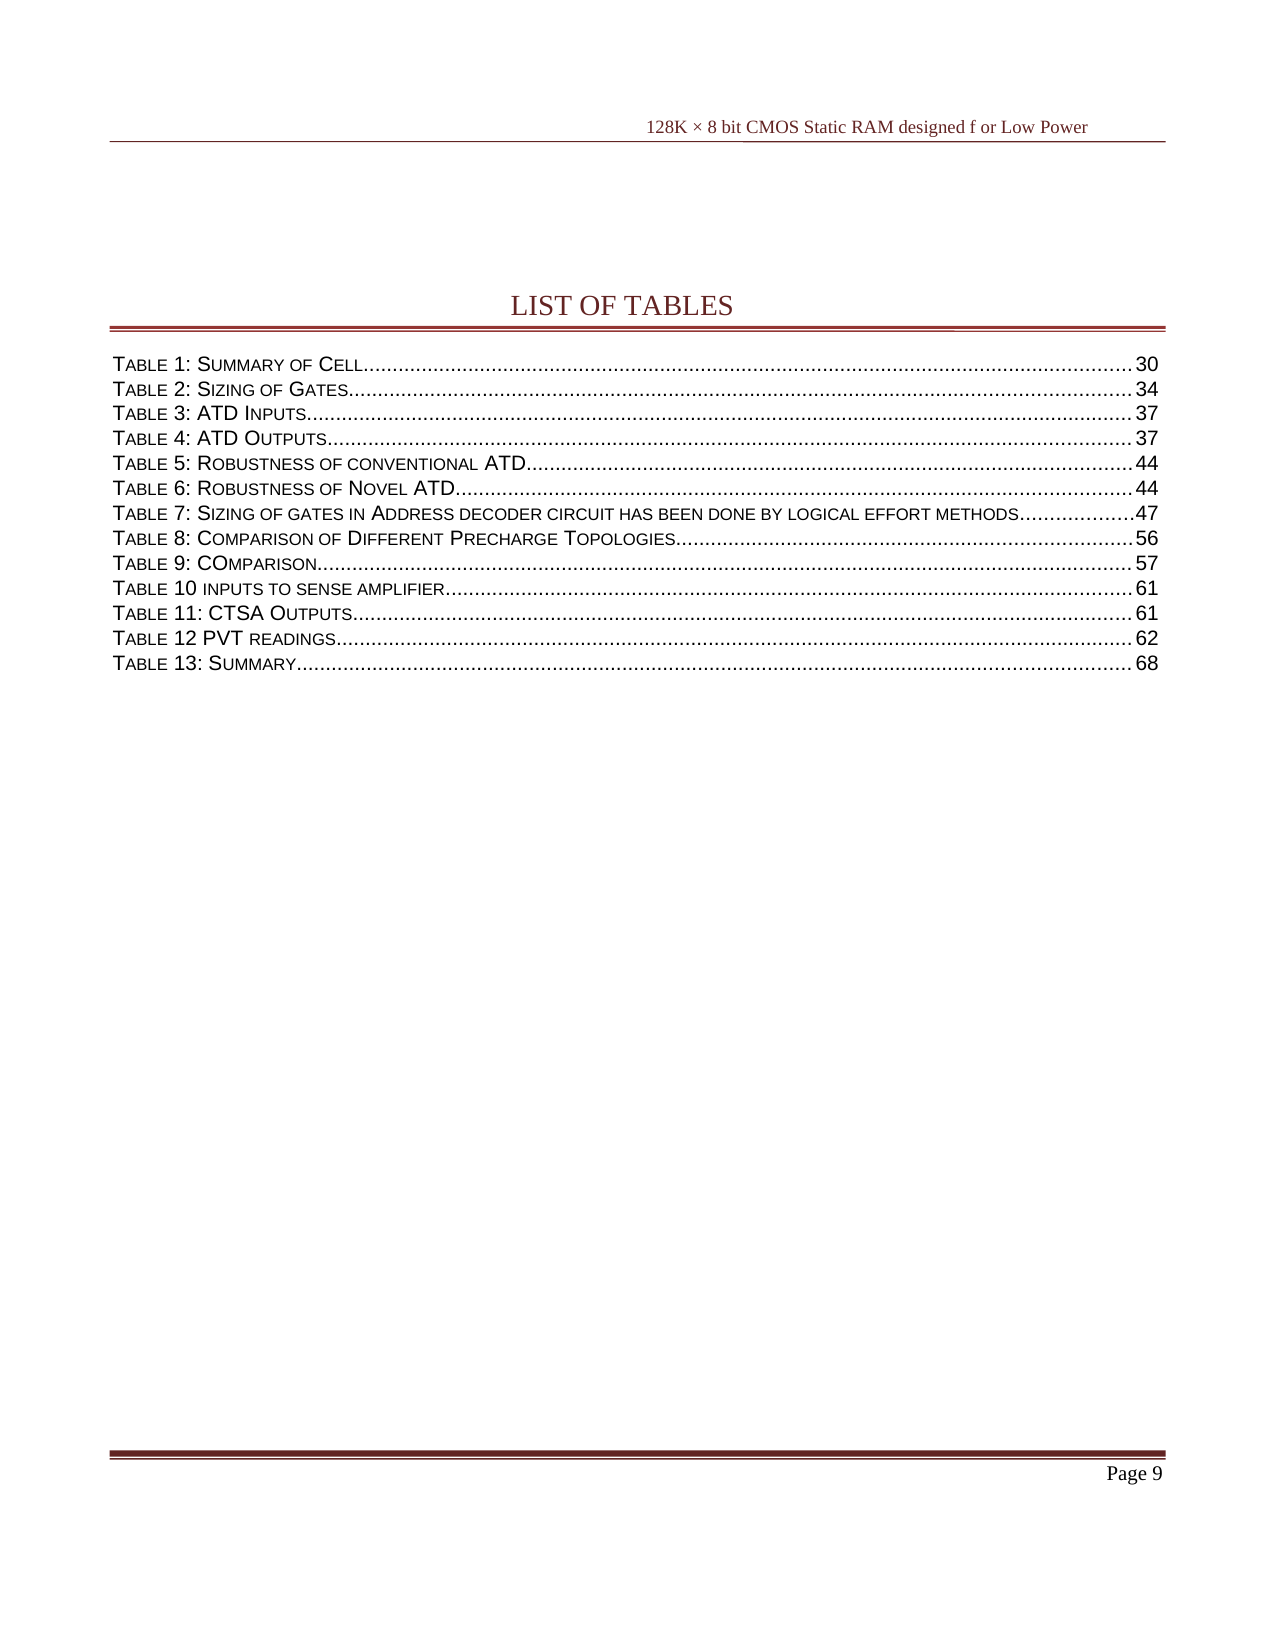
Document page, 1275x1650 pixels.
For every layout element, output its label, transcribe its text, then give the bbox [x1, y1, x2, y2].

text LIST OF TABLES [510, 288, 1162, 321]
text TABLE 8: COMPARISON OF DIFFERENT PRECHARGE TOPOLOGIES 56 [112, 527, 1162, 550]
text TABLE 5: ROBUSTNESS OF CONVENTIONAL ATD 44 [112, 452, 1162, 476]
text TABLE 4: ATD OUTPUTS 37 [112, 427, 1162, 451]
text TABLE 13: SUMMARY 68 [112, 651, 1162, 675]
text TABLE 12 PVT READINGS 62 [112, 626, 1162, 650]
text TABLE 6: ROBUSTNESS OF NOVEL ATD 44 [112, 477, 1162, 500]
text 128K × 8 bit CMOS Static RAM designed f or Low Power [646, 116, 1162, 138]
text TABLE 7: SIZING OF GATES IN ADDRESS DECODER CIRCUIT HAS BEEN DONE BY LOGICAL EFFORT METHODS 47 [112, 502, 1162, 525]
text TABLE 3: ATD INPUTS 37 [112, 402, 1162, 426]
text TABLE 2: SIZING OF GATES 34 [112, 377, 1162, 401]
text Page 9 [112, 1461, 1162, 1485]
text TABLE 1: SUMMARY OF CELL 30 [112, 352, 1162, 376]
text TABLE 9: COMPARISON 57 [112, 552, 1162, 575]
text TABLE 10 INPUTS TO SENSE AMPLIFIER 61 [112, 577, 1162, 600]
text TABLE 11: CTSA OUTPUTS 61 [112, 601, 1162, 625]
